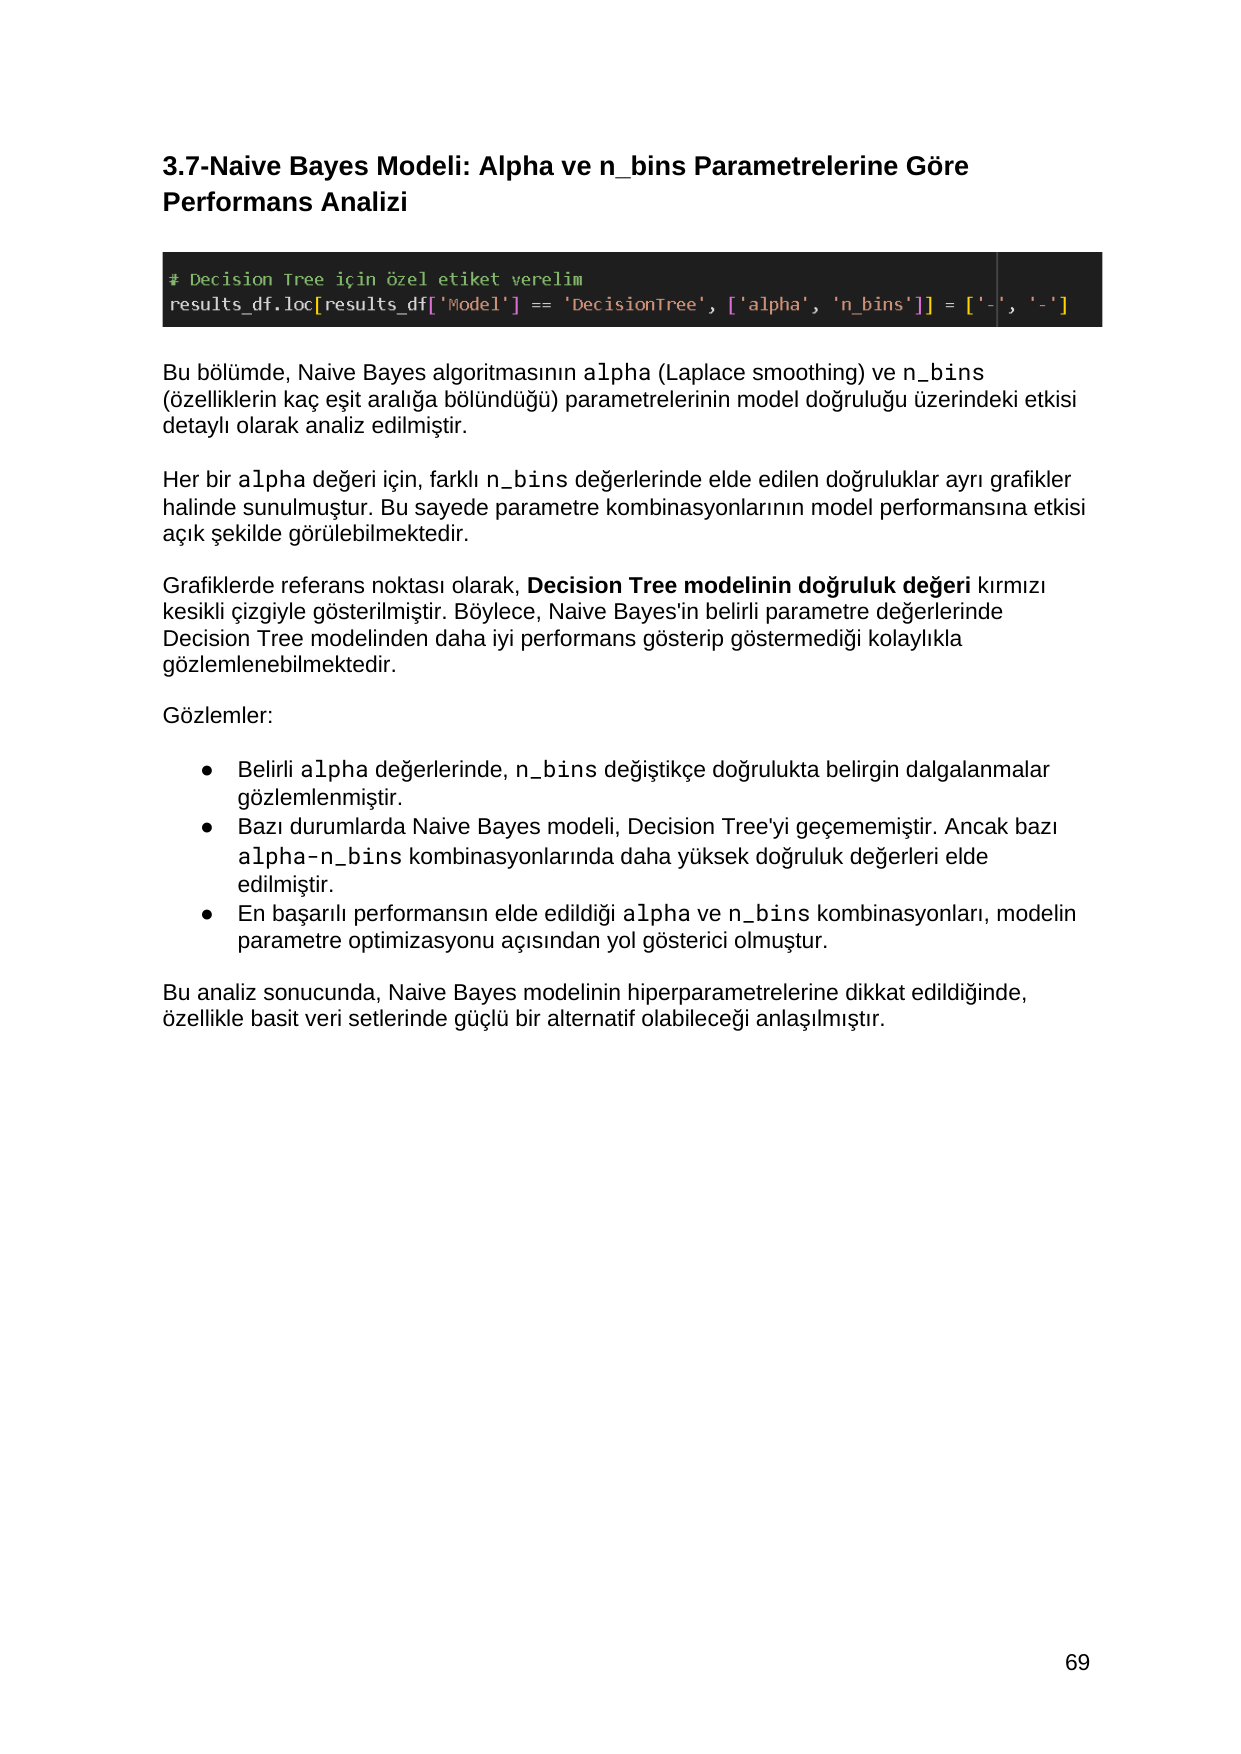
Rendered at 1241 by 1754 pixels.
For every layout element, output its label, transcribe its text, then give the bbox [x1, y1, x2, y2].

picture [162, 252, 1103, 327]
text Bu bölümde, Naive Bayes algoritmasının alpha (Laplace smoothing) ve n_bins (özelliklerin kaç eşit aralığa bölündüğü) parametrelerinin model doğruluğu üzerindeki etkisi detaylı olarak analiz edilmiştir. [162, 356, 1090, 439]
text Grafiklerde referans noktası olarak, Decision Tree modelinin doğruluk değeri kırmızı kesikli çizgiyle gösterilmiştir. Böylece, Naive Bayes'in belirli parametre değerlerinde Decision Tree modelinden daha iyi performans gösterip göstermediği kolaylıkla gözlemlenebilmektedir. [162, 572, 1090, 677]
text 3.7-Naive Bayes Modeli: Alpha ve n_bins Parametrelerine Göre Performans Analizi [162, 150, 1090, 217]
text Her bir alpha değeri için, farklı n_bins değerlerinde elde edilen doğruluklar ayrı grafikler halinde sunulmuştur. Bu sayede parametre kombinasyonlarının model performansına etkisi açık şekilde görülebilmektedir. [162, 464, 1090, 547]
list Bazı durumlarda Naive Bayes modeli, Decision Tree'yi geçememiştir. Ancak bazı alpha-n_bins kombinasyonlarında daha yüksek doğruluk değerleri elde edilmiştir. [200, 810, 1090, 897]
text Bu analiz sonucunda, Naive Bayes modelinin hiperparametrelerine dikkat edildiğinde, özellikle basit veri setlerinde güçlü bir alternatif olabileceği anlaşılmıştır. [162, 978, 1090, 1031]
text Gözlemler: [162, 702, 1090, 728]
list Belirli alpha değerlerinde, n_bins değiştikçe doğrulukta belirgin dalgalanmalar gözlemlenmiştir. [200, 753, 1090, 810]
list En başarılı performansın elde edildiği alpha ve n_bins kombinasyonları, modelin parametre optimizasyonu açısından yol gösterici olmuştur. [200, 897, 1090, 953]
